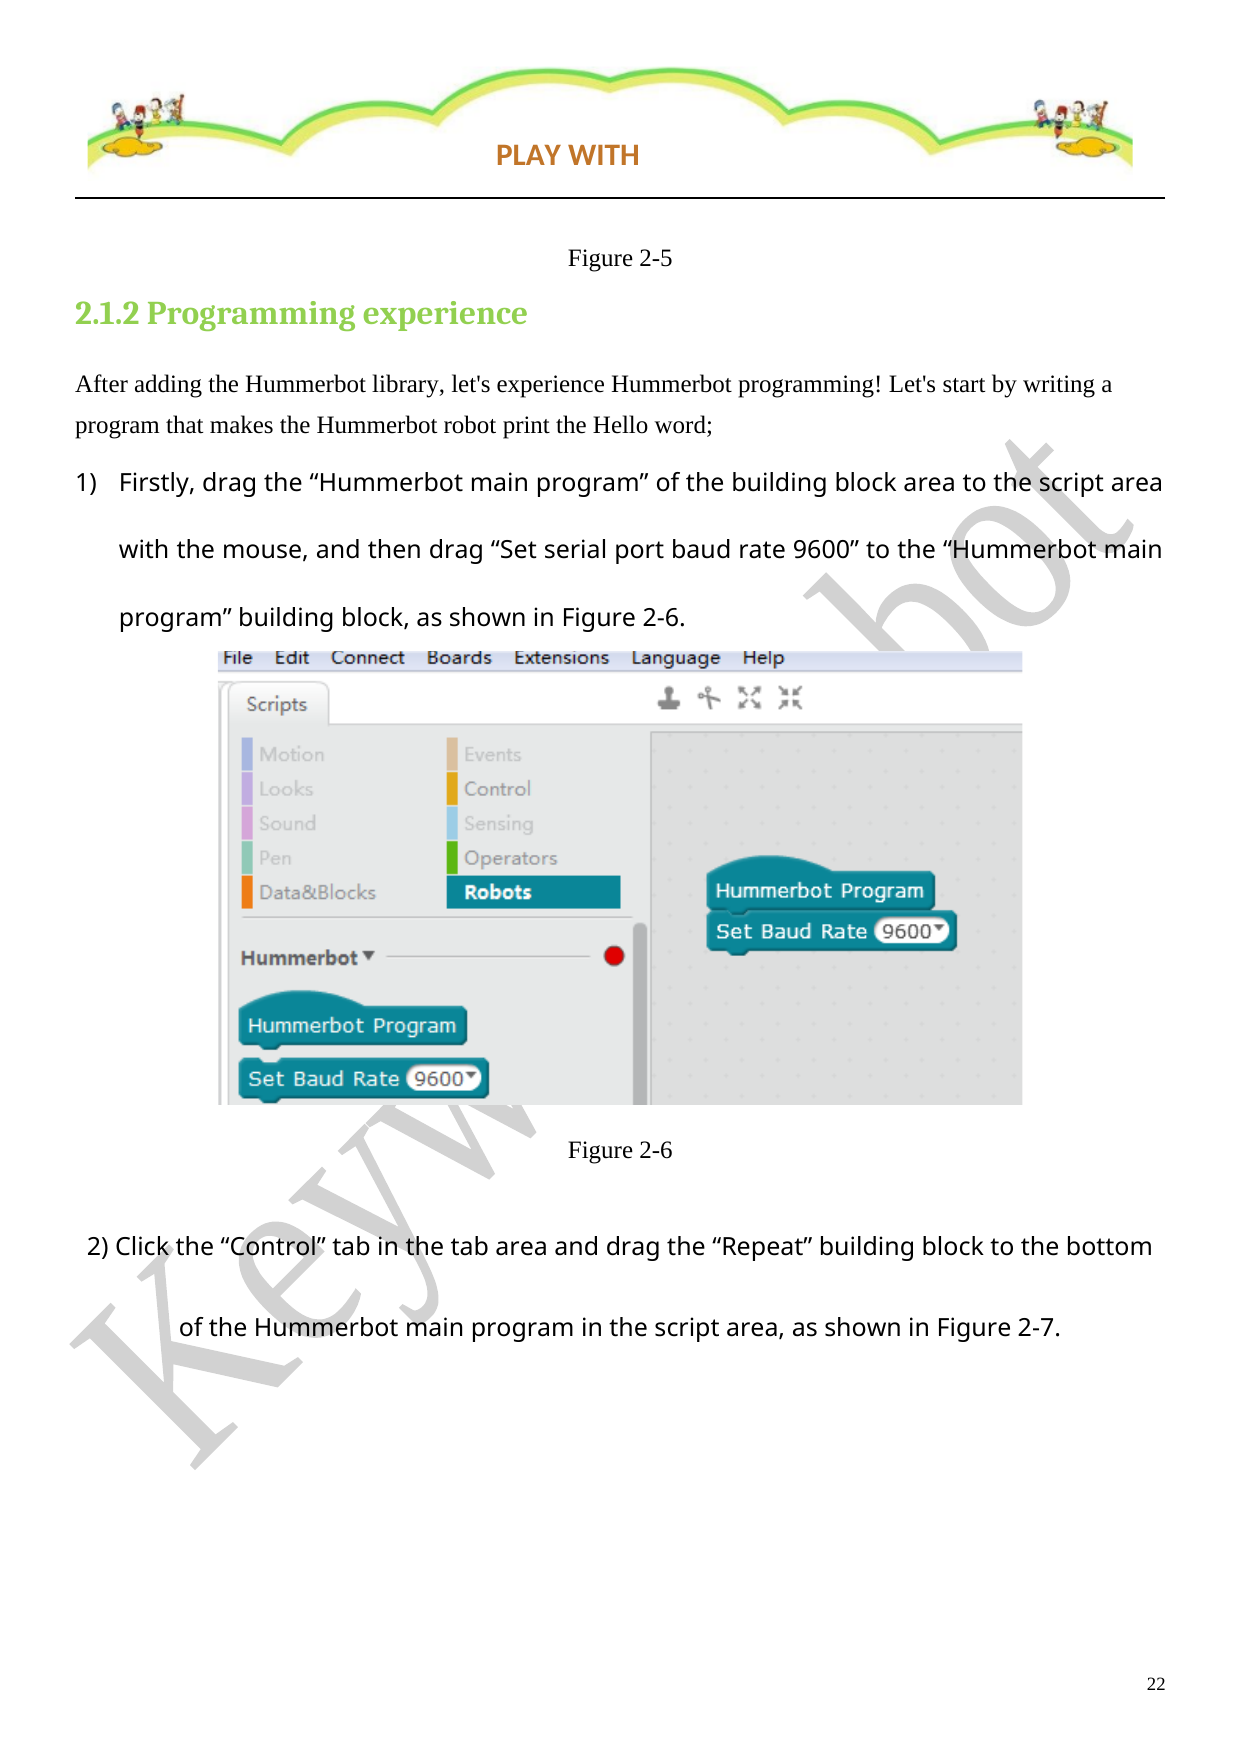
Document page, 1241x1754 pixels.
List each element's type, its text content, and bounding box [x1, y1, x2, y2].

text After adding the Hummerbot library, let's experience Hummerbot programming! Let's start by writing a program that makes the Hummerbot robot print the Hello word; [75, 367, 1165, 442]
text 2) Click the “Control” tab in the tab area and drag the “Repeat” building block to the bottom of the Hummerbot main program in the script area, as shown in Figure 2-7. [75, 1212, 1165, 1361]
picture [217, 651, 1023, 1105]
subtitle 2.1.2 Programming experience [75, 280, 1165, 348]
text Figure 2-5 [75, 240, 1165, 274]
picture [87, 58, 1134, 181]
list Firstly, drag the “Hummerbot main program” of the building block area to the script area with the mouse, and then drag “Set serial port baud rate 9600” to the “Hummerbot main program” building block, as shown in Figure 2-6. [75, 447, 1165, 651]
text Figure 2-6 [75, 1132, 1165, 1166]
